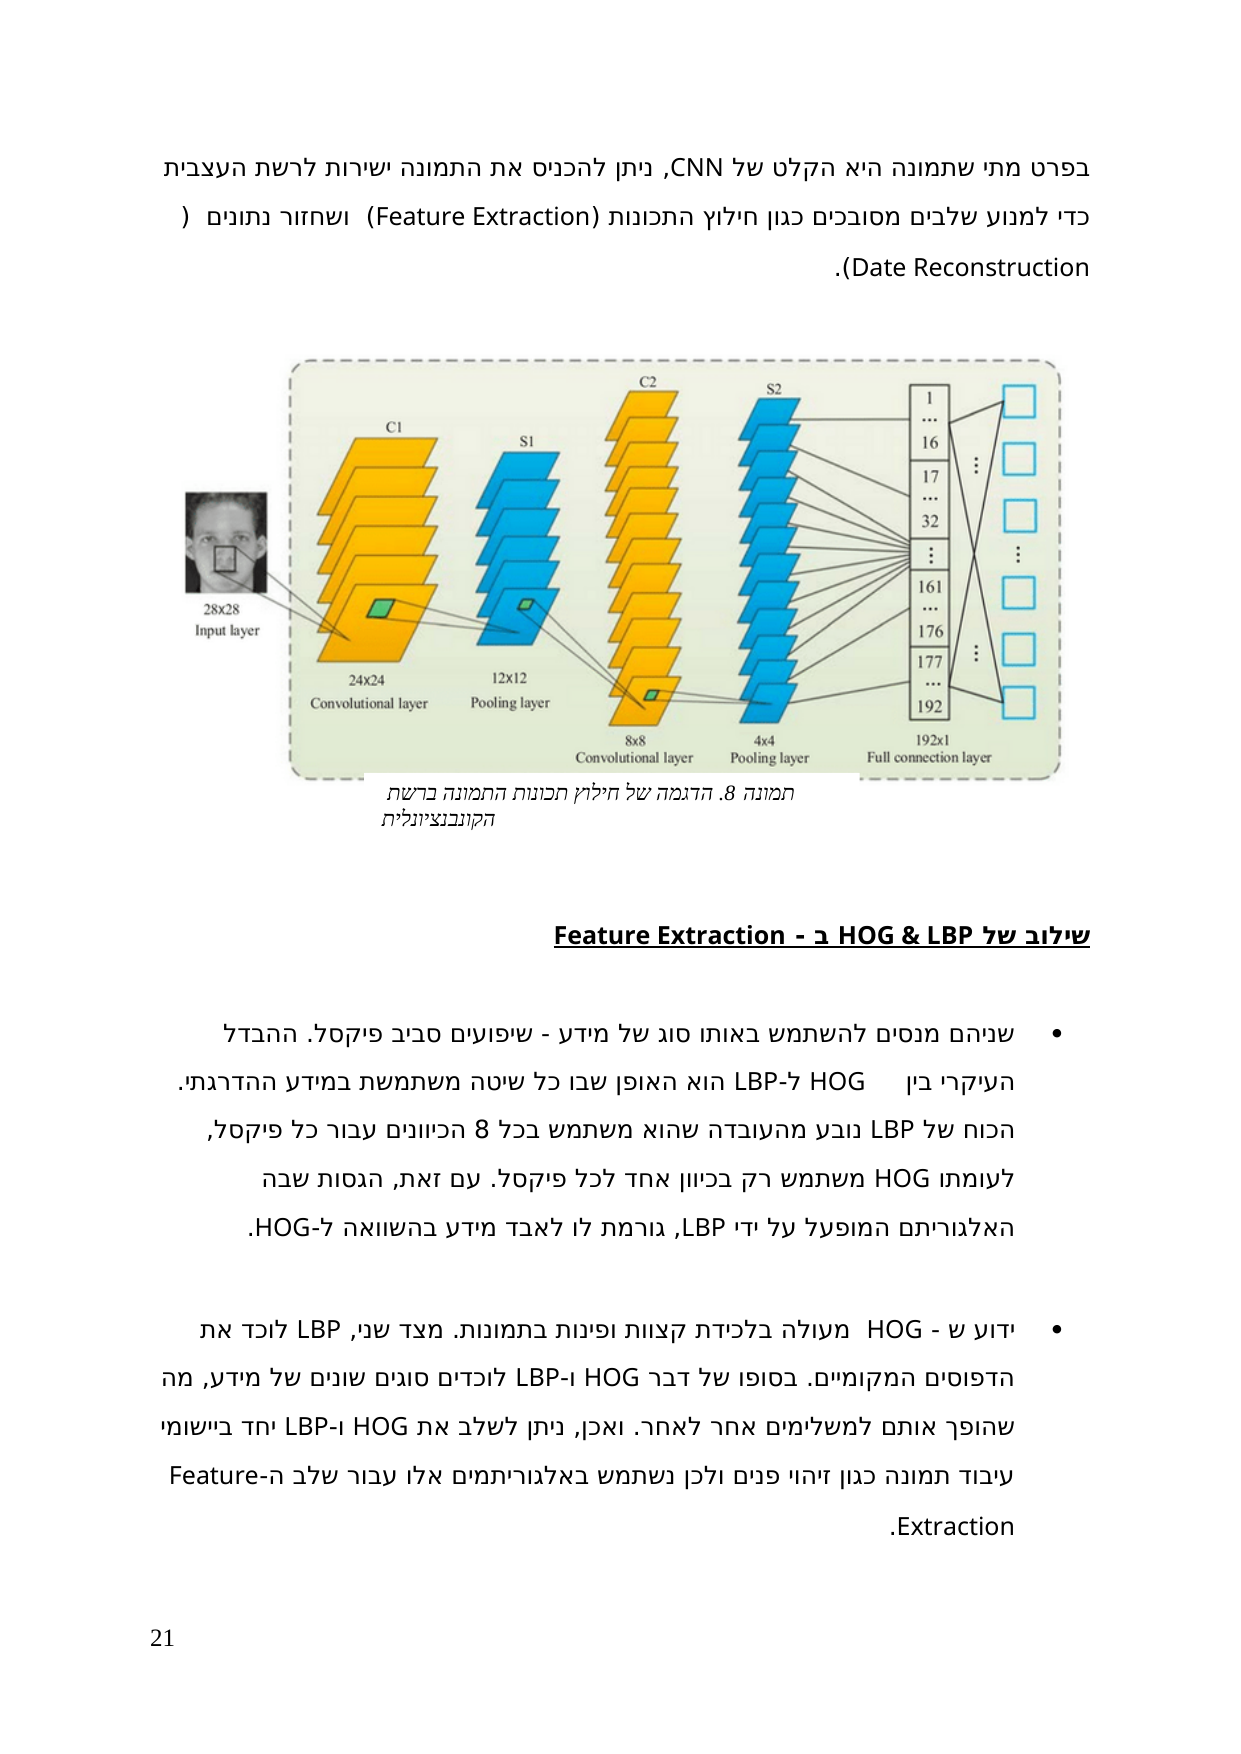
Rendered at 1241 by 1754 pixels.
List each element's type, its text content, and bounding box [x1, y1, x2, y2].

text בפרט מתי שתמונה היא הקלט של CNN, ניתן להכניס את התמונה ישירות לרשת העצבית כדי למנוע שלבים מסובכים כגון חילוץ התכונות (Feature Extraction) ושחזור נתונים (Date Reconstruction). [150, 150, 1090, 284]
picture [150, 351, 1099, 785]
list שניהם מנסים להשתמש באותו סוג של מידע - שיפועים סביב פיקסל. ההבדל העיקרי בין HOG ל-LBP הוא האופן שבו כל שיטה משתמשת במידע ההדרגתי. הכוח של LBP נובע מהעובדה שהוא משתמש בכל 8 הכיוונים עבור כל פיקסל, לעומתו HOG משתמש רק בכיוון אחד לכל פיקסל. עם זאת, הגסות שבה האלגוריתם המופעל על ידי LBP, גורמת לו לאבד מידע בהשוואה ל-HOG. [150, 1020, 1053, 1243]
text שילוב של HOG & LBP ב - Feature Extraction [150, 918, 1090, 952]
list ידוע ש - HOG מעולה בלכידת קצוות ופינות בתמונות. מצד שני, LBP לוכד את הדפוסים המקומיים. בסופו של דבר HOG ו-LBP לוכדים סוגים שונים של מידע, מה שהופך אותם למשלימים אחר לאחר. ואכן, ניתן לשלב את HOG ו-LBP יחד ביישומי עיבוד תמונה כגון זיהוי פנים ולכן נשתמש באלגוריתמים אלו עבור שלב ה-Feature Extraction. [150, 1311, 1053, 1542]
